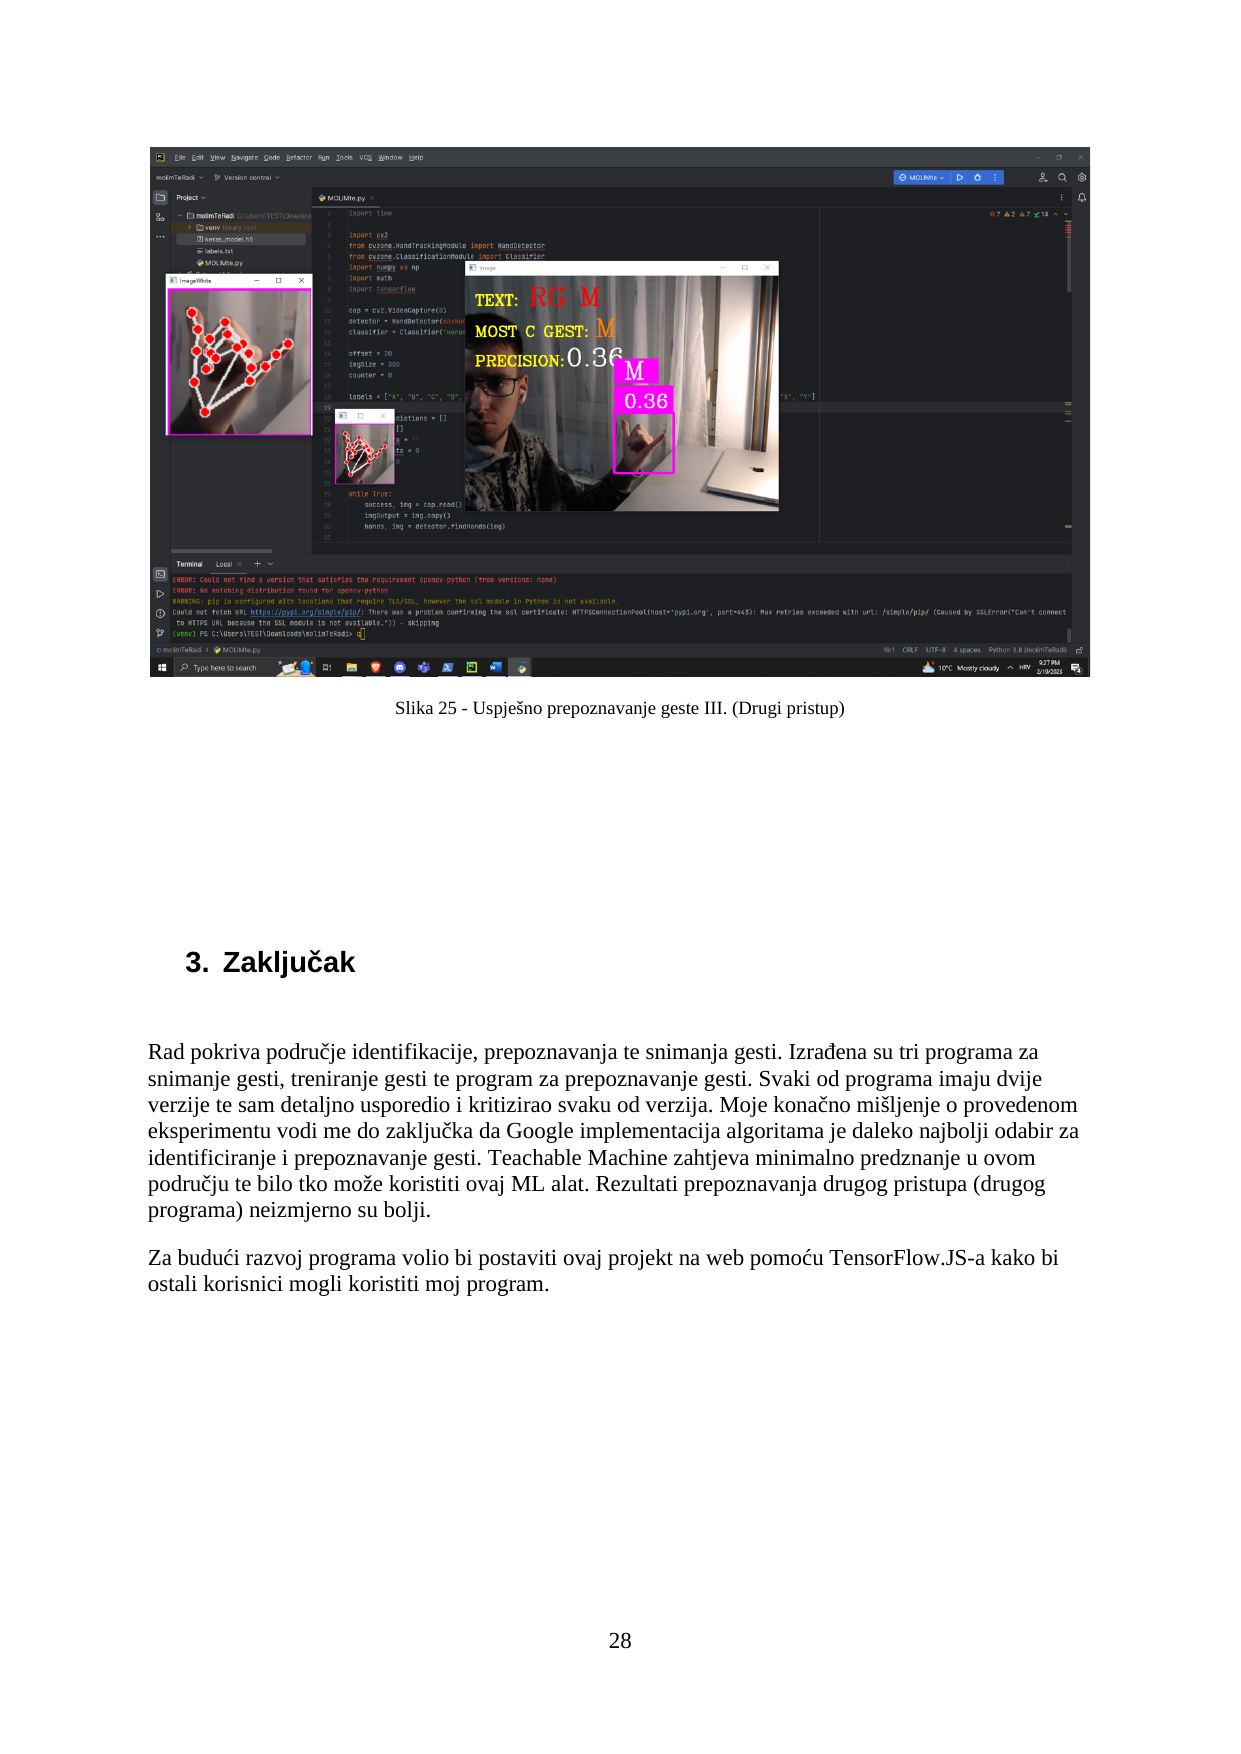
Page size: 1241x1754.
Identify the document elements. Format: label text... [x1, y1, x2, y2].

subtitle Zaključak [185, 945, 1093, 979]
picture [150, 147, 1091, 677]
text Rad pokriva područje identifikacije, prepoznavanja te snimanja gesti. Izrađena su tri programa za snimanje gesti, treniranje gesti te program za prepoznavanje gesti. Svaki od programa imaju dvije verzije te sam detaljno usporedio i kritizirao svaku od verzija. Moje konačno mišljenje o provedenom eksperimentu vodi me do zaključka da Google implementacija algoritama je daleko najbolji odabir za identificiranje i prepoznavanje gesti. Teachable Machine zahtjeva minimalno predznanje u ovom području te bilo tko može koristiti ovaj ML alat. Rezultati prepoznavanja drugog pristupa (drugog programa) neizmjerno su bolji. [148, 1038, 1093, 1223]
text Za budući razvoj programa volio bi postaviti ovaj projekt na web pomoću TensorFlow.JS-a kako bi ostali korisnici mogli koristiti moj program. [148, 1244, 1093, 1296]
text Slika 25 - Uspješno prepoznavanje geste III. (Drugi pristup) [148, 697, 1093, 719]
